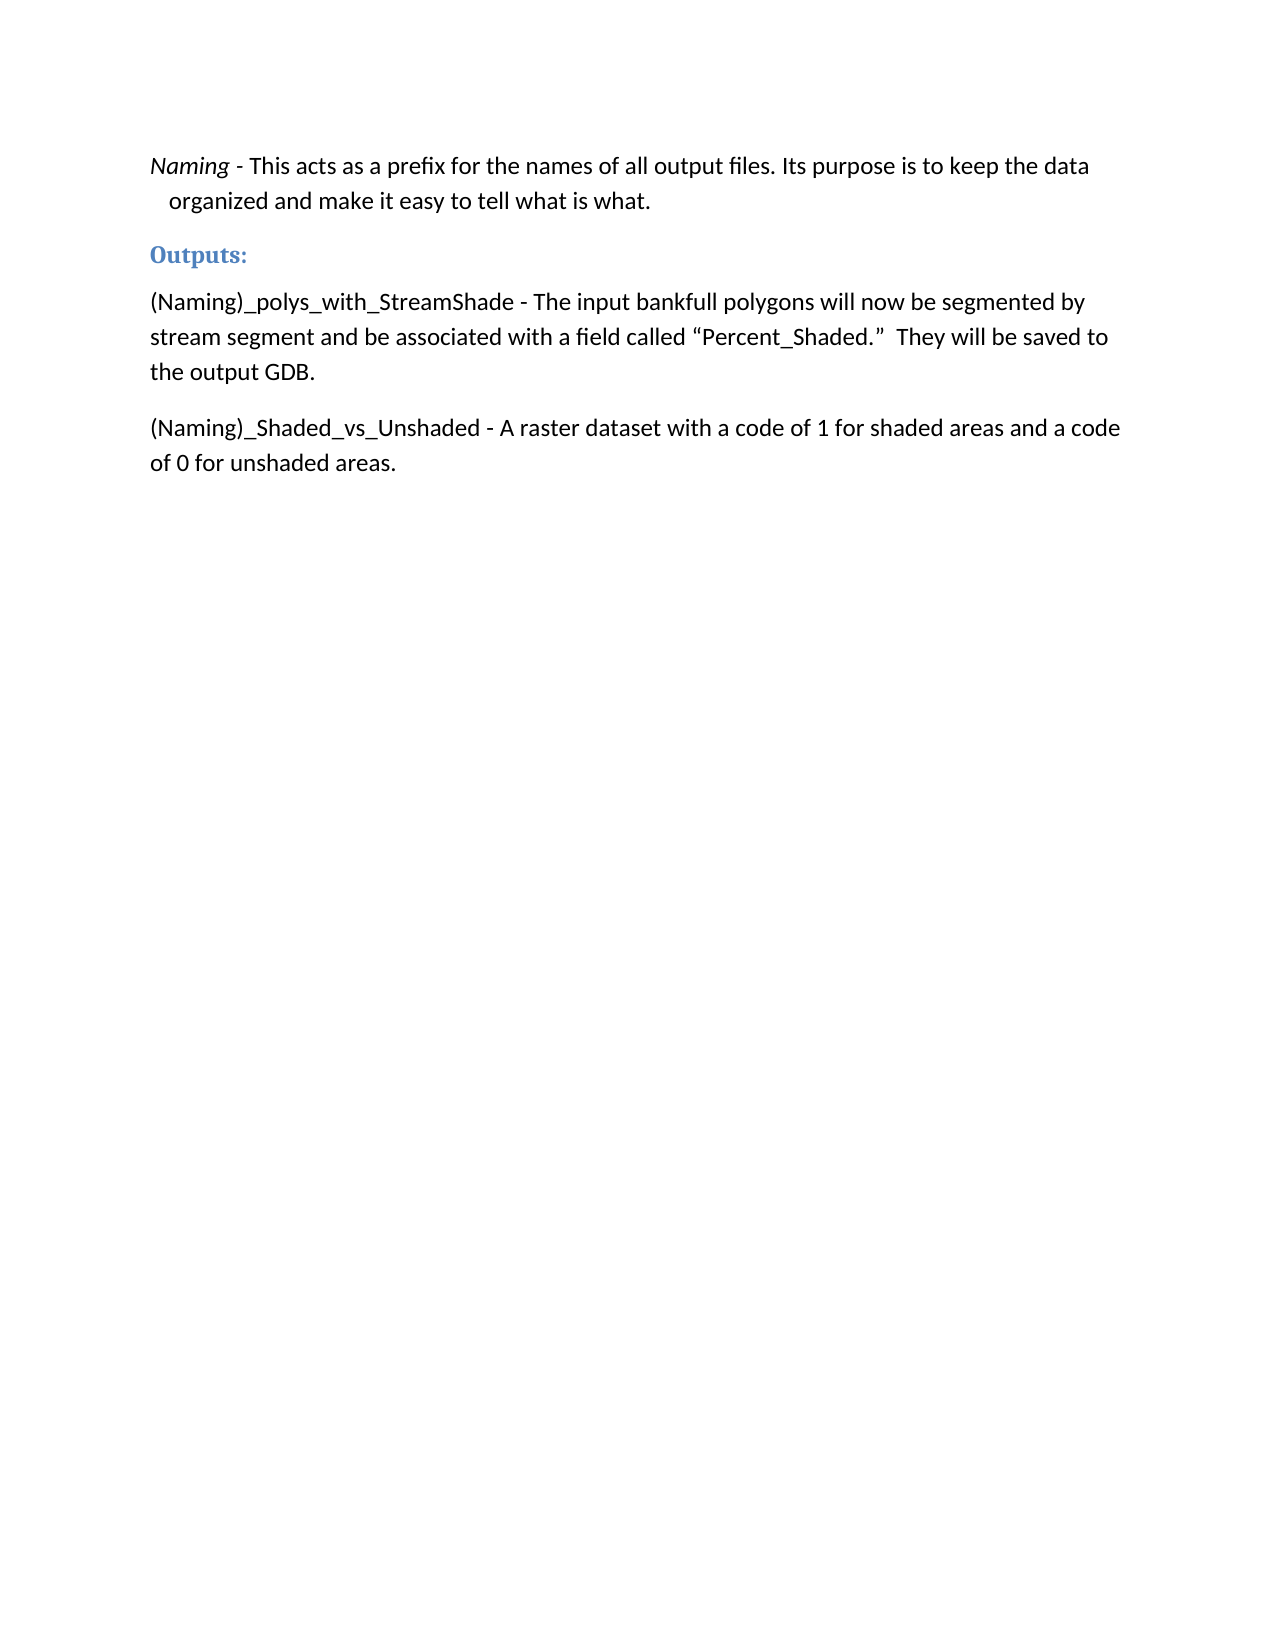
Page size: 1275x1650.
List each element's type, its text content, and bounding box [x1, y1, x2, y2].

text (Naming)_polys_with_StreamShade - The input bankfull polygons will now be segmented by stream segment and be associated with a field called “Percent_Shaded.” They will be saved to the output GDB. [150, 286, 1125, 387]
text (Naming)_Shaded_vs_Unshaded - A raster dataset with a code of 1 for shaded areas and a code of 0 for unshaded areas. [150, 412, 1125, 478]
subtitle Outputs: [150, 241, 1125, 269]
text Naming - This acts as a prefix for the names of all output files. Its purpose is to keep the data organized and make it easy to tell what is what. [150, 150, 1125, 216]
